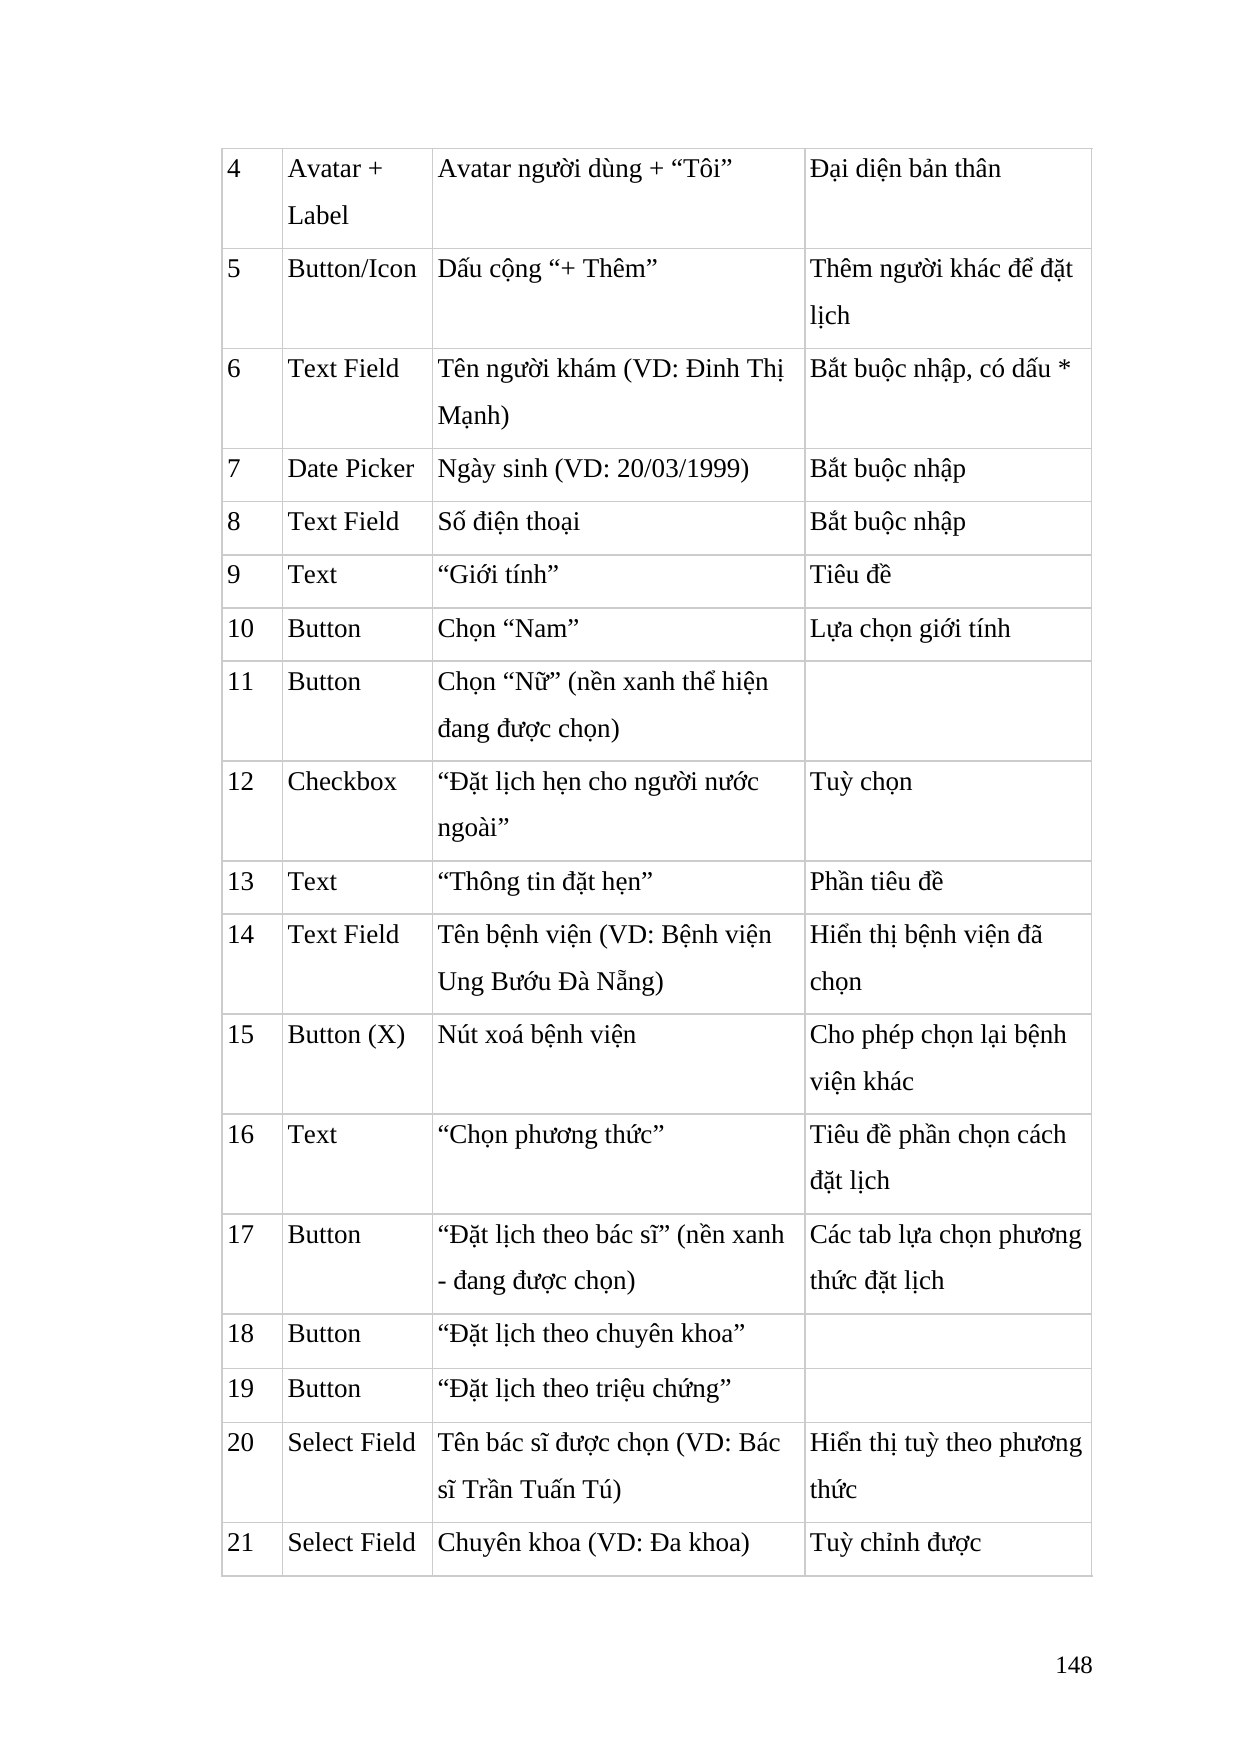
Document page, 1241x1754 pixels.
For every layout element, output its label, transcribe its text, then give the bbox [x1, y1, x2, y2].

table_cell Đại diện bản thân [806, 149, 1091, 248]
table_cell Tên người khám (VD: Đinh Thị Mạnh) [433, 349, 804, 447]
table_cell 13 [223, 862, 282, 913]
table_cell Text [283, 1115, 432, 1213]
table_cell Thêm người khác để đặt lịch [806, 249, 1091, 347]
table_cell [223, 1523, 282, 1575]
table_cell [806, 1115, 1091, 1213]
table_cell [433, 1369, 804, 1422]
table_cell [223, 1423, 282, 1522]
table_cell 14 [223, 915, 282, 1013]
table_cell Text Field [283, 502, 432, 554]
table_cell 4 [223, 149, 282, 248]
table_cell Avatar người dùng + “Tôi” [433, 149, 804, 248]
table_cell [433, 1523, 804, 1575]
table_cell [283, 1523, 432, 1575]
table_cell 5 [223, 249, 282, 347]
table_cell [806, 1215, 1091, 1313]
table_cell “Giới tính” [433, 556, 804, 607]
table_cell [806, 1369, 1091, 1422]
table_cell Text [283, 862, 432, 913]
table_cell Tuỳ chọn [806, 762, 1091, 860]
table_cell Button [283, 662, 432, 760]
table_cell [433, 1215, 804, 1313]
table_cell Dấu cộng “+ Thêm” [433, 249, 804, 347]
table_cell Button/Icon [283, 249, 432, 347]
table_cell 7 [223, 449, 282, 501]
table_cell Text Field [283, 349, 432, 447]
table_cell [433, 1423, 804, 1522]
table_cell Bắt buộc nhập, có dấu * [806, 349, 1091, 447]
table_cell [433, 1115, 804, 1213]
table_cell Checkbox [283, 762, 432, 860]
table_cell Chọn “Nam” [433, 609, 804, 660]
table_cell [806, 662, 1091, 760]
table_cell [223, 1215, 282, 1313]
table_cell Bắt buộc nhập [806, 502, 1091, 554]
table_cell 10 [223, 609, 282, 660]
table_cell 11 [223, 662, 282, 760]
table_cell Nút xoá bệnh viện [433, 1015, 804, 1113]
table_cell Tên bệnh viện (VD: Bệnh viện Ung Bướu Đà Nẵng) [433, 915, 804, 1013]
table_cell Tiêu đề [806, 556, 1091, 607]
table_cell 12 [223, 762, 282, 860]
table_cell Date Picker [283, 449, 432, 501]
table_cell Phần tiêu đề [806, 862, 1091, 913]
table_cell 16 [223, 1115, 282, 1213]
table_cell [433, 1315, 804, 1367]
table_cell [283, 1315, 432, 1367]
table_cell “Đặt lịch hẹn cho người nước ngoài” [433, 762, 804, 860]
table_cell Text [283, 556, 432, 607]
table_cell Text Field [283, 915, 432, 1013]
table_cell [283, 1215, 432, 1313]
table_cell “Thông tin đặt hẹn” [433, 862, 804, 913]
table_cell Số điện thoại [433, 502, 804, 554]
table_cell Ngày sinh (VD: 20/03/1999) [433, 449, 804, 501]
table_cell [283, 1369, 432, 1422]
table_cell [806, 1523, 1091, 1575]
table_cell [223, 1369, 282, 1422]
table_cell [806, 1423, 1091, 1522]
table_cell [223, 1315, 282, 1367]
table_cell Lựa chọn giới tính [806, 609, 1091, 660]
table_cell Bắt buộc nhập [806, 449, 1091, 501]
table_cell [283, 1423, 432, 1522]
table_cell 8 [223, 502, 282, 554]
table_cell Button [283, 609, 432, 660]
table_cell Avatar + Label [283, 149, 432, 248]
table_cell 15 [223, 1015, 282, 1113]
table_cell Chọn “Nữ” (nền xanh thể hiện đang được chọn) [433, 662, 804, 760]
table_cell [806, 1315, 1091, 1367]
table_cell Button (X) [283, 1015, 432, 1113]
table_cell 6 [223, 349, 282, 447]
table_cell 9 [223, 556, 282, 607]
table_cell Cho phép chọn lại bệnh viện khác [806, 1015, 1091, 1113]
table_cell Hiển thị bệnh viện đã chọn [806, 915, 1091, 1013]
